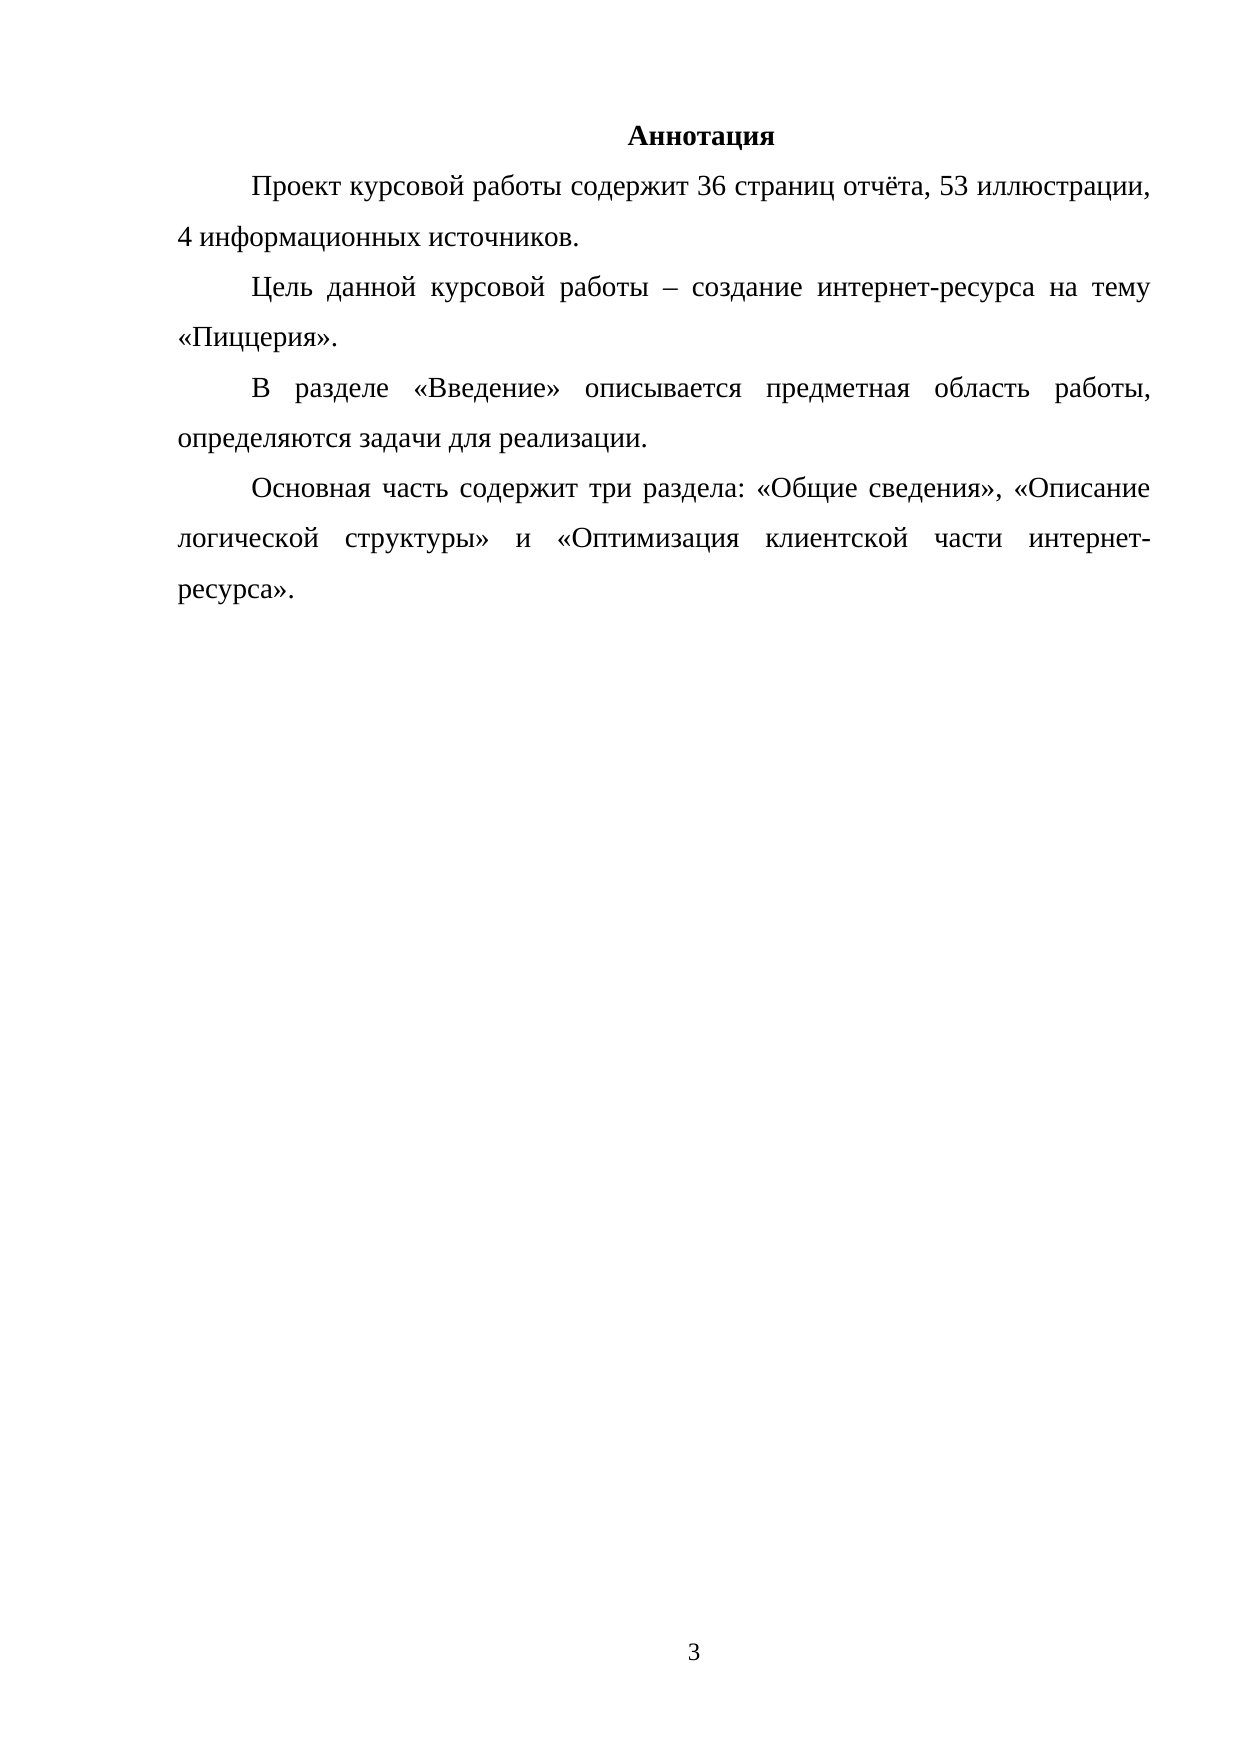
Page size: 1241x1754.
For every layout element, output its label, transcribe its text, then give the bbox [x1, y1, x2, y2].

text Проект курсовой работы содержит 36 страниц отчёта, 53 иллюстрации, 4 информационных источников. [177, 168, 1152, 252]
text В разделе «Введение» описывается предметная область работы, определяются задачи для реализации. [177, 370, 1152, 453]
text Основная часть содержит три раздела: «Общие сведения», «Описание логической структуры» и «Оптимизация клиентской части интернет-ресурса». [177, 470, 1152, 604]
text Аннотация [177, 118, 1152, 152]
text Цель данной курсовой работы – создание интернет-ресурса на тему «Пиццерия». [177, 269, 1152, 353]
